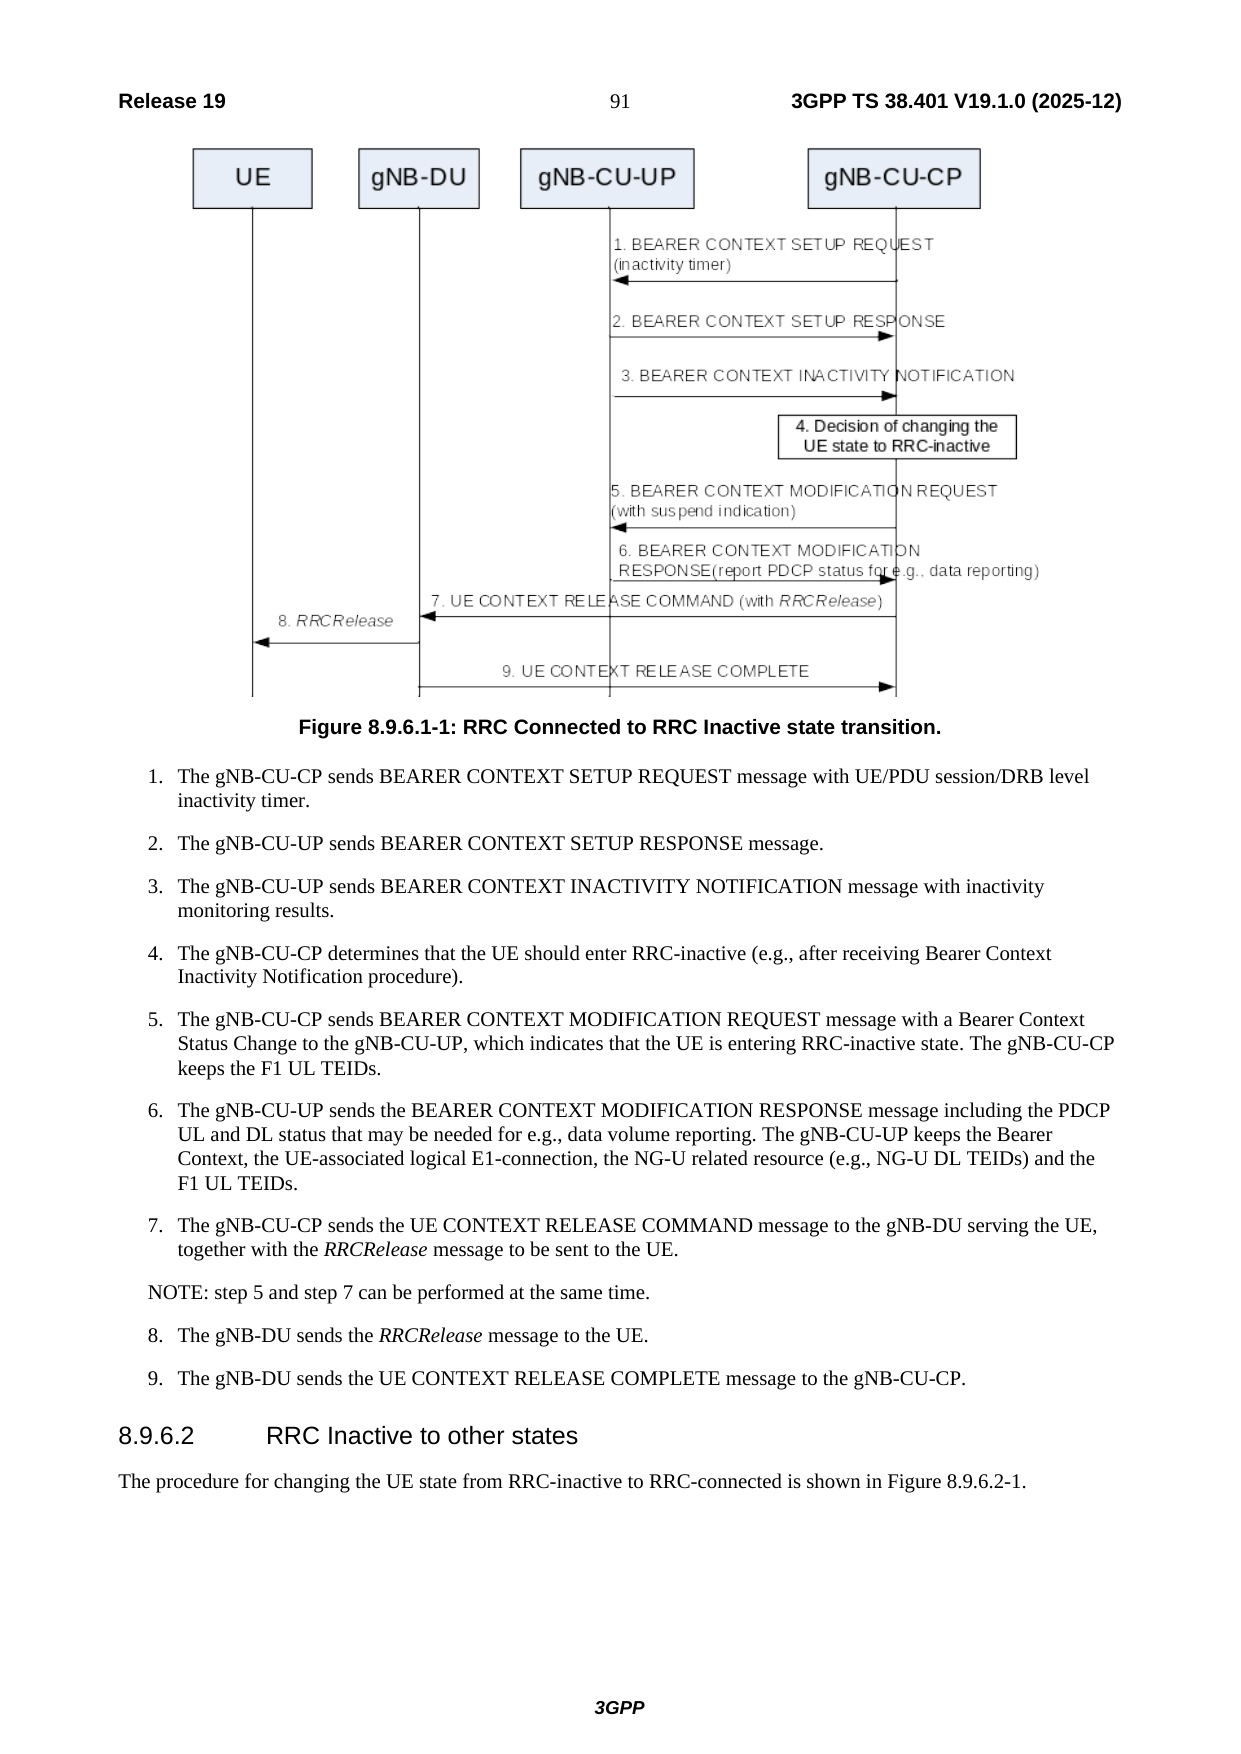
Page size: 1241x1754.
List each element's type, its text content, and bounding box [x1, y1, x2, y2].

text 5. The gNB-CU-CP sends BEARER CONTEXT MODIFICATION REQUEST message with a Bearer Context Status Change to the gNB-CU-UP, which indicates that the UE is entering RRC-inactive state. The gNB-CU-CP keeps the F1 UL TEIDs. [148, 1007, 1122, 1079]
subtitle 8.9.6.2 RRC Inactive to other states [118, 1421, 1122, 1450]
text 6. The gNB-CU-UP sends the BEARER CONTEXT MODIFICATION RESPONSE message including the PDCP UL and DL status that may be needed for e.g., data volume reporting. The gNB-CU-UP keeps the Bearer Context, the UE-associated logical E1-connection, the NG-U related resource (e.g., NG-U DL TEIDs) and the F1 UL TEIDs. [148, 1098, 1122, 1194]
text NOTE: step 5 and step 7 can be performed at the same time. [148, 1280, 1122, 1304]
text 8. The gNB-DU sends the RRCRelease message to the UE. [148, 1323, 1122, 1347]
text The procedure for changing the UE state from RRC-inactive to RRC-connected is shown in Figure 8.9.6.2-1. [118, 1468, 1122, 1493]
text 7. The gNB-CU-CP sends the UE CONTEXT RELEASE COMMAND message to the gNB-DU serving the UE, together with the RRCRelease message to be sent to the UE. [148, 1213, 1122, 1261]
text 9. The gNB-DU sends the UE CONTEXT RELEASE COMPLETE message to the gNB-CU-CP. [148, 1366, 1122, 1390]
text 4. The gNB-CU-CP determines that the UE should enter RRC-inactive (e.g., after receiving Bearer Context Inactivity Notification procedure). [148, 940, 1122, 988]
text 2. The gNB-CU-UP sends BEARER CONTEXT SETUP RESPONSE message. [148, 831, 1122, 855]
text 3. The gNB-CU-UP sends BEARER CONTEXT INACTIVITY NOTIFICATION message with inactivity monitoring results. [148, 873, 1122, 922]
text Figure 8.9.6.1-1: RRC Connected to RRC Inactive state transition. [118, 715, 1122, 739]
text 1. The gNB-CU-CP sends BEARER CONTEXT SETUP REQUEST message with UE/PDU session/DRB level inactivity timer. [148, 764, 1122, 812]
